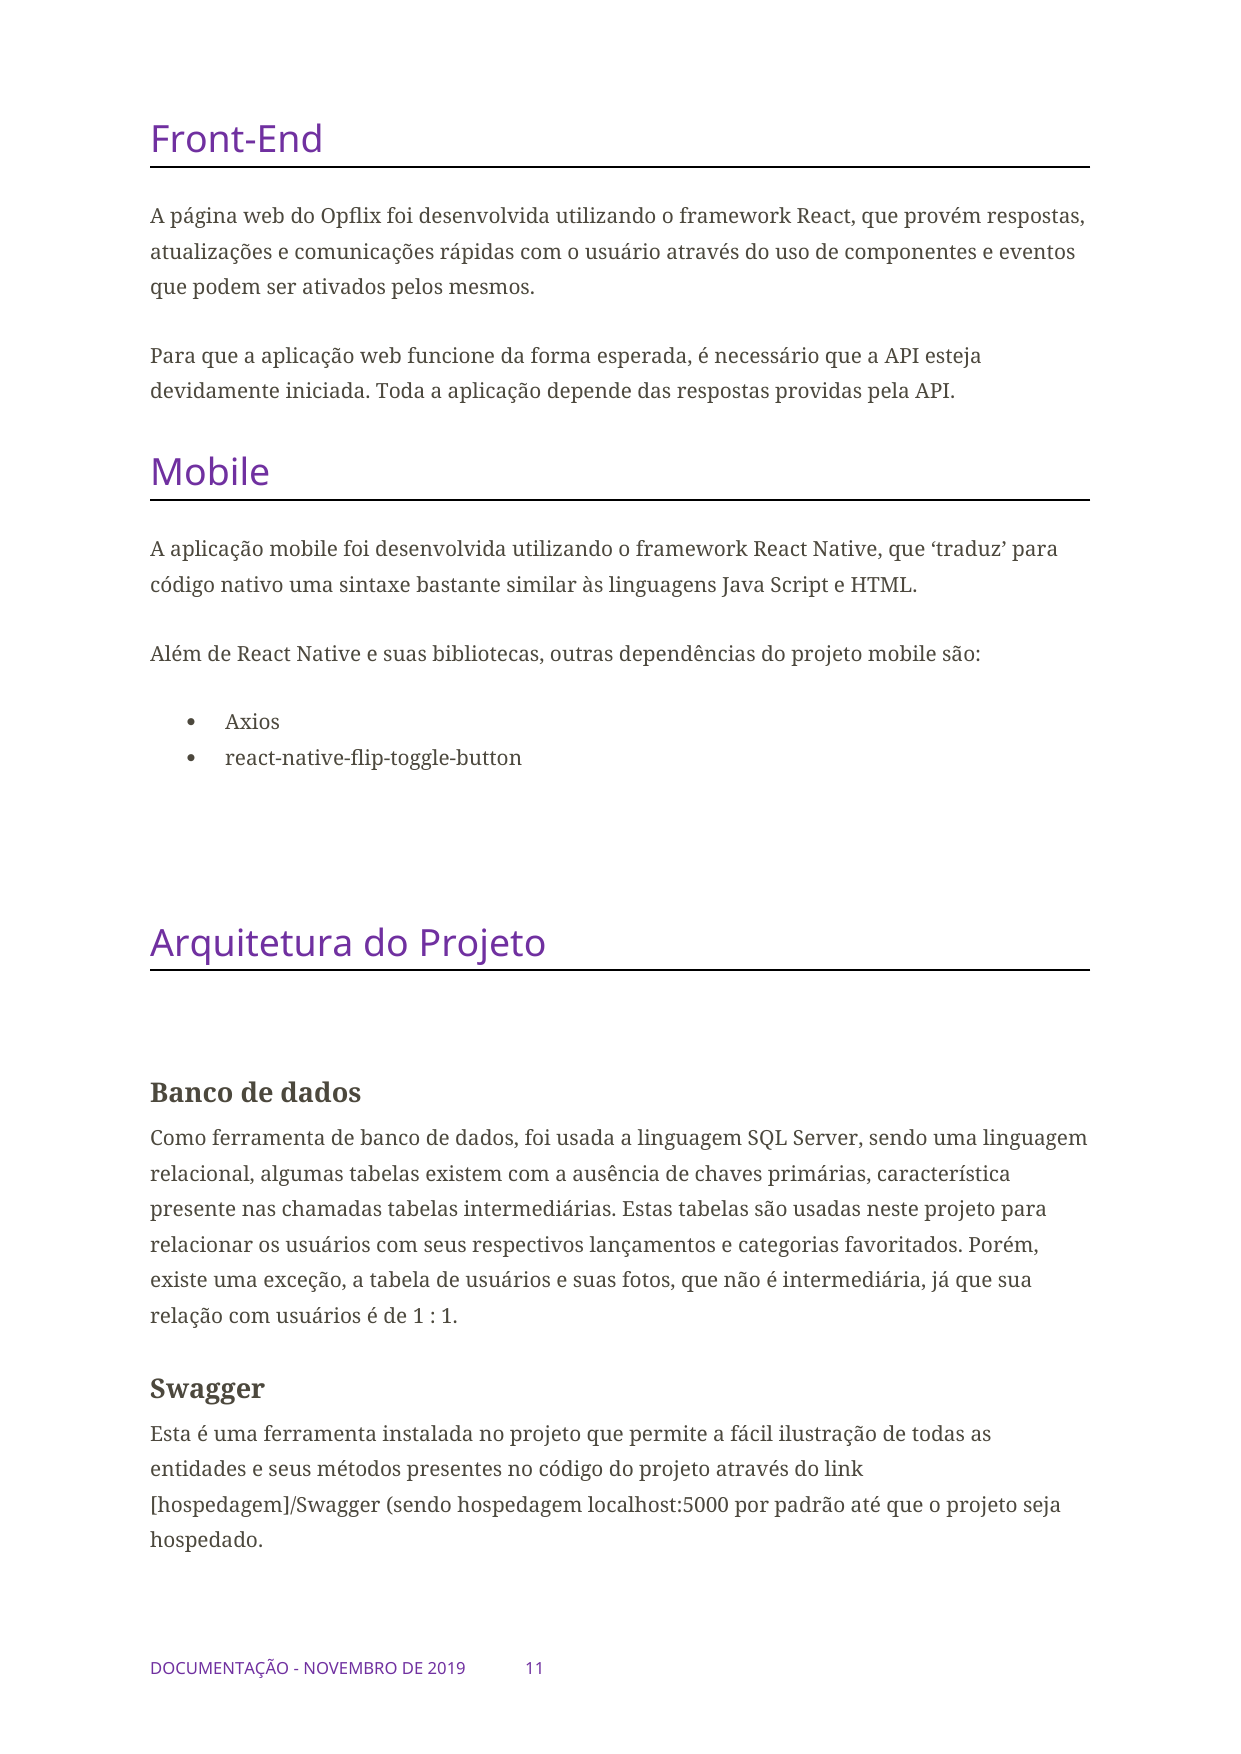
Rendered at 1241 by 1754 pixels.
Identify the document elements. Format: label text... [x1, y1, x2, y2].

text A página web do Opflix foi desenvolvida utilizando o framework React, que provém respostas, atualizações e comunicações rápidas com o usuário através do uso de componentes e eventos que podem ser ativados pelos mesmos. [150, 201, 1090, 301]
list react-native-flip-toggle-button [187, 743, 1090, 771]
list Axios [187, 707, 1090, 736]
text Swagger [150, 1370, 1090, 1407]
text Arquitetura do Projeto [150, 916, 1090, 969]
text Esta é uma ferramenta instalada no projeto que permite a fácil ilustração de todas as entidades e seus métodos presentes no código do projeto através do link [hospedagem]/Swagger (sendo hospedagem localhost:5000 por padrão até que o projeto seja hospedado. [150, 1419, 1090, 1554]
text Para que a aplicação web funcione da forma esperada, é necessário que a API esteja devidamente iniciada. Toda a aplicação depende das respostas providas pela API. [150, 341, 1090, 405]
text Front-End [150, 112, 1090, 166]
text Além de React Native e suas bibliotecas, outras dependências do projeto mobile são: [150, 639, 1090, 667]
text Como ferramenta de banco de dados, foi usada a linguagem SQL Server, sendo uma linguagem relacional, algumas tabelas existem com a ausência de chaves primárias, característica presente nas chamadas tabelas intermediárias. Estas tabelas são usadas neste projeto para relacionar os usuários com seus respectivos lançamentos e categorias favoritados. Porém, existe uma exceção, a tabela de usuários e suas fotos, que não é intermediária, já que sua relação com usuários é de 1 : 1. [150, 1123, 1090, 1329]
text Mobile [150, 446, 1090, 499]
text A aplicação mobile foi desenvolvida utilizando o framework React Native, que ‘traduz’ para código nativo uma sintaxe bastante similar às linguagens Java Script e HTML. [150, 534, 1090, 598]
text Banco de dados [150, 1074, 1090, 1111]
